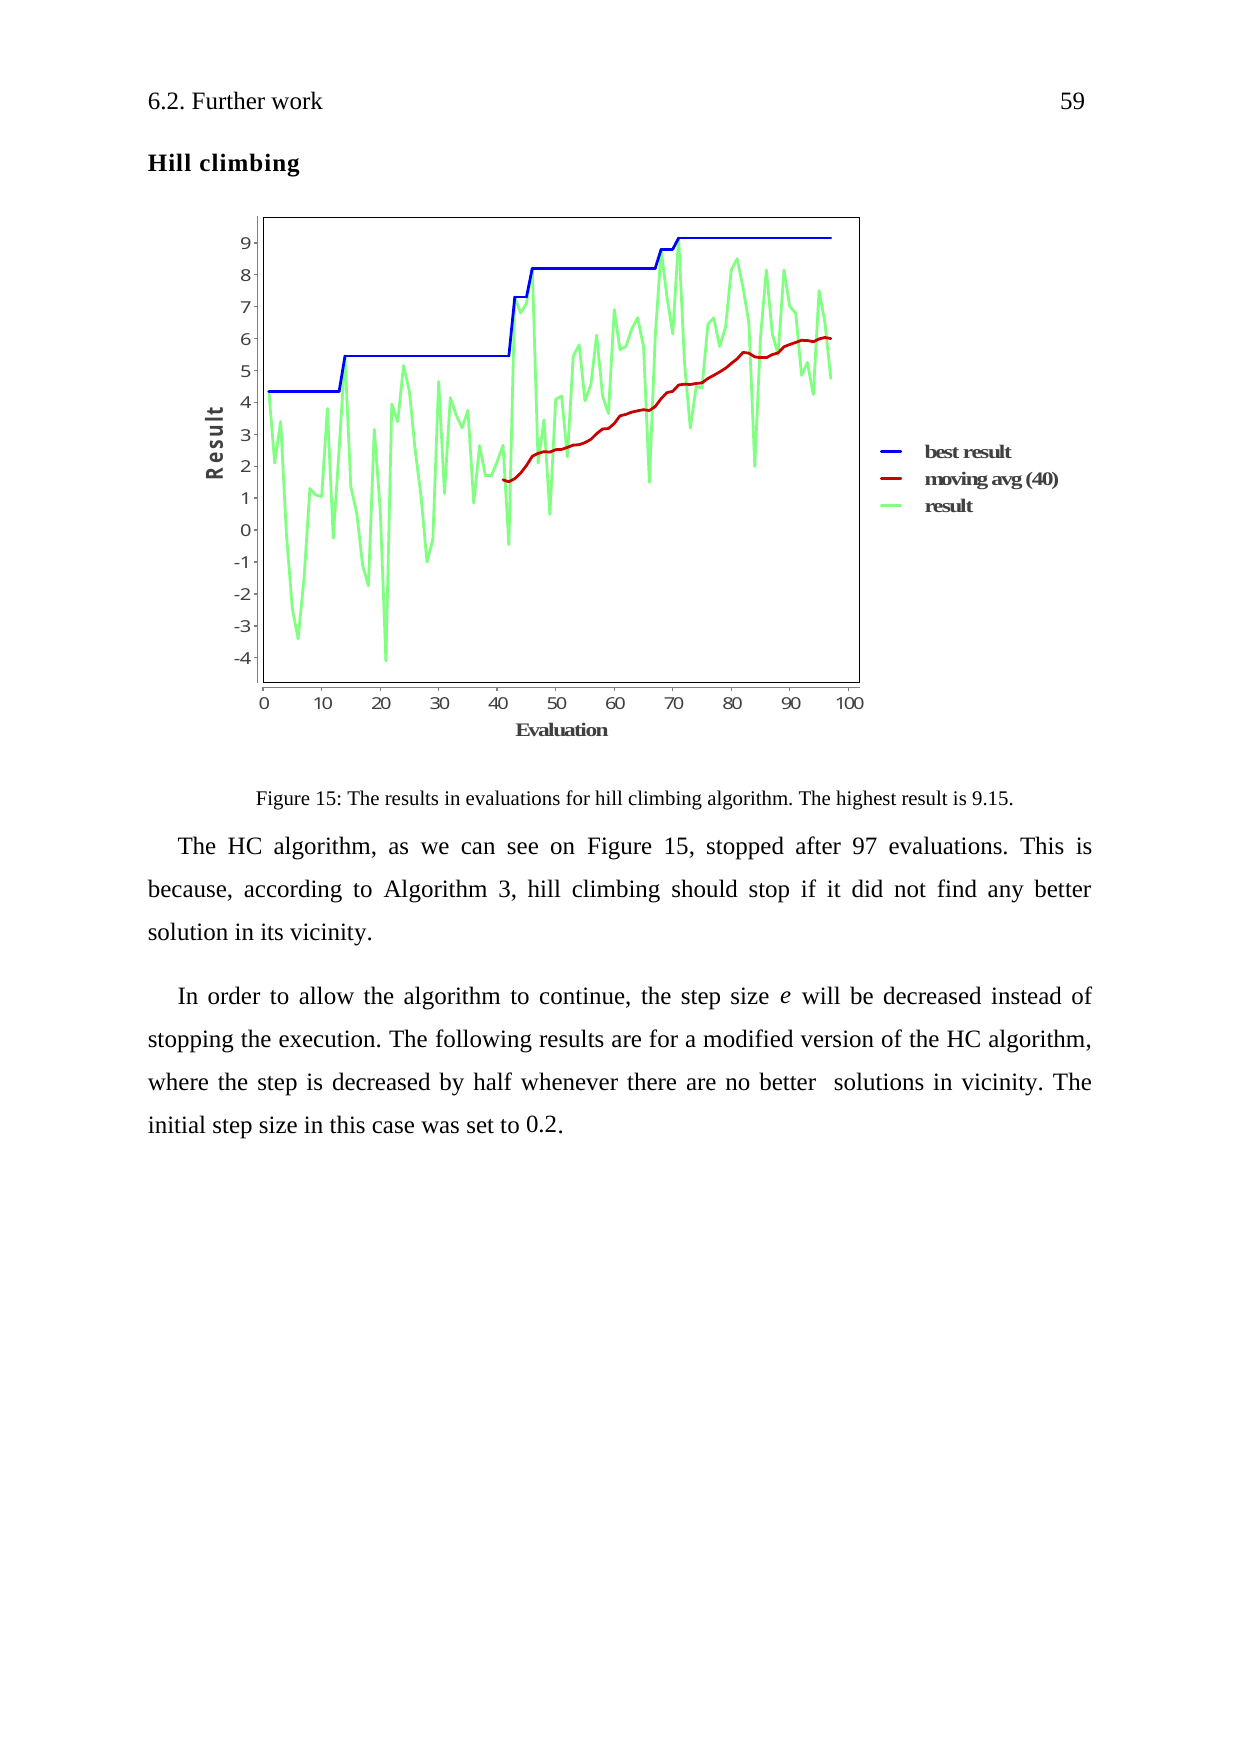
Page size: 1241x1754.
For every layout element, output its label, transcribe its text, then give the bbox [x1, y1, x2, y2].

text The HC algorithm, as we can see on Figure 15, stopped after 97 evaluations. This is because, according to Algorithm 3, hill climbing should stop if it did not find any better solution in its vicinity. [148, 831, 1093, 946]
text Figure 15: The results in evaluations for hill climbing algorithm. The highest result is 9.15. [148, 786, 1093, 810]
text In order to allow the algorithm to continue, the step size will be decreased instead of stopping the execution. The following results are for a modified version of the HC algorithm, where the step is decreased by half whenever there are no better solutions in vicinity. The initial step size in this case was set to . [148, 981, 1093, 1139]
text Hill climbing [148, 148, 1093, 176]
